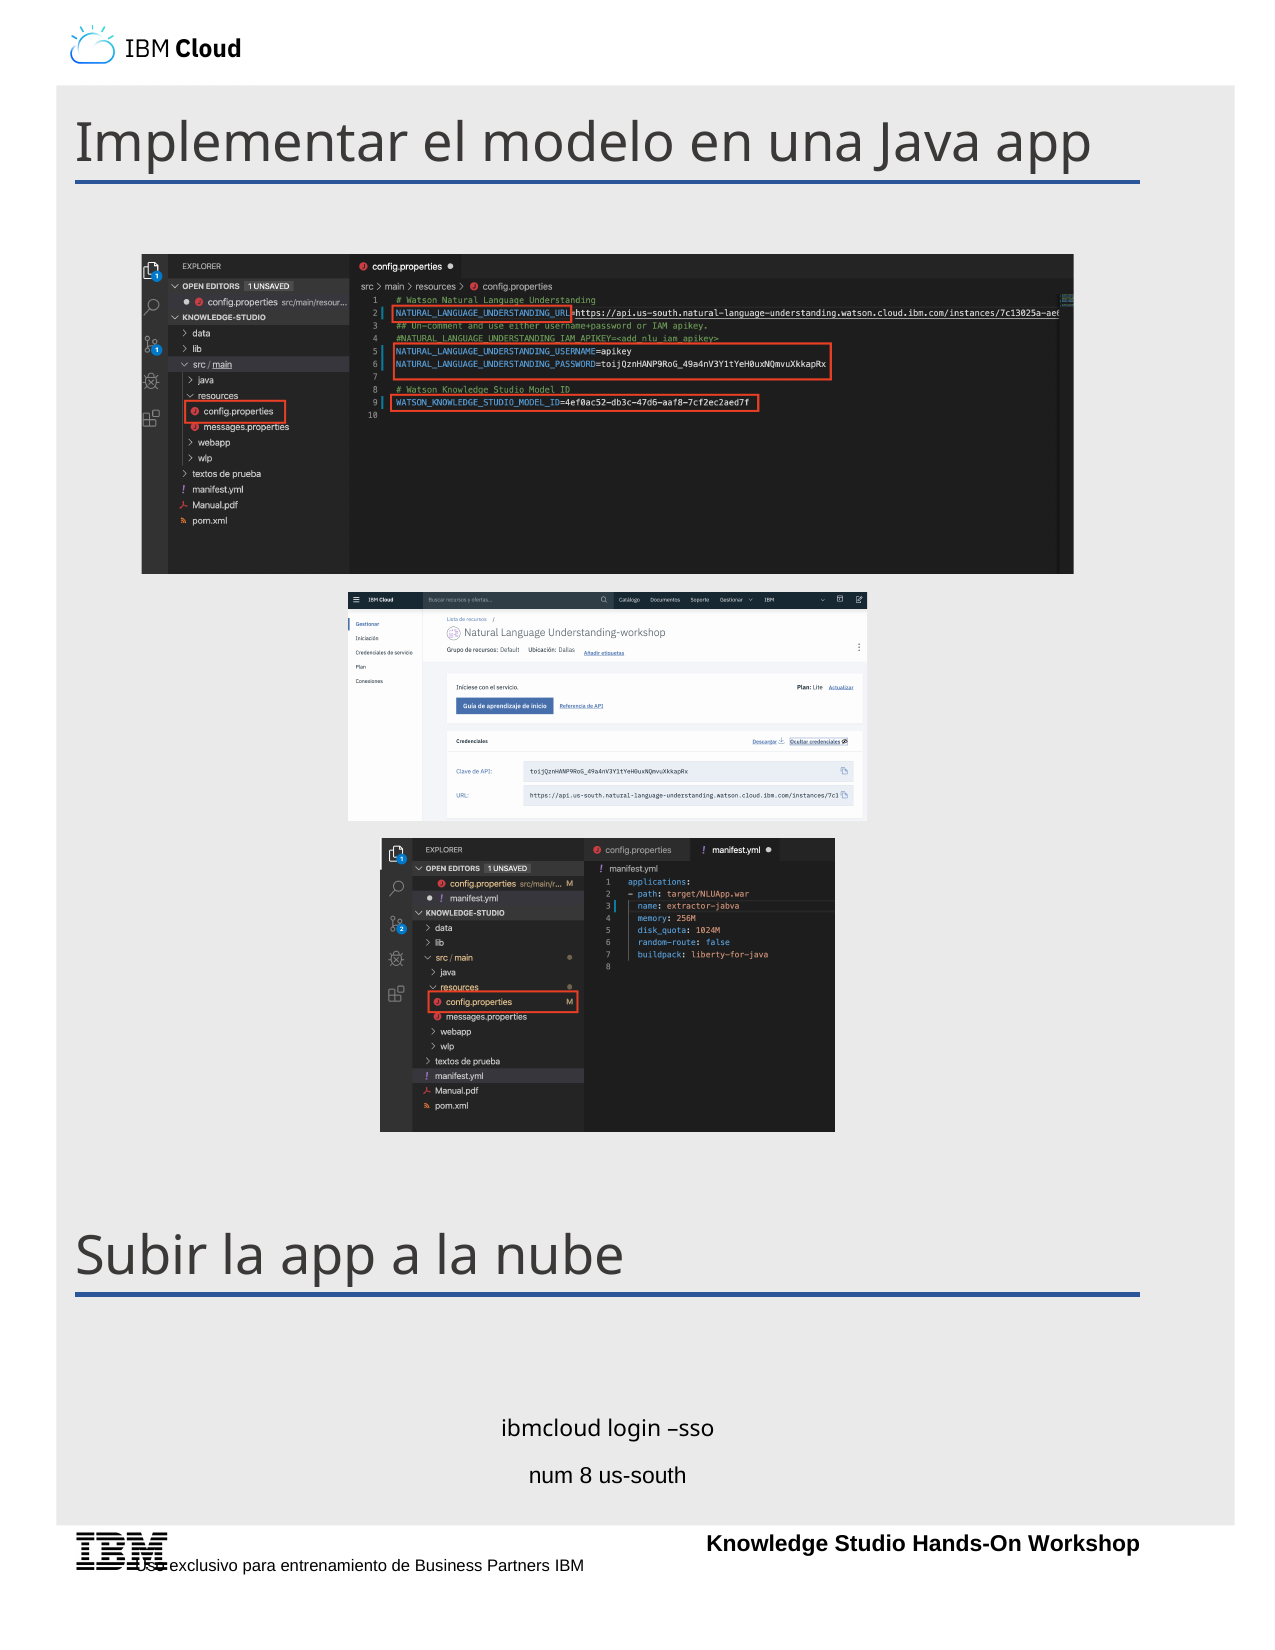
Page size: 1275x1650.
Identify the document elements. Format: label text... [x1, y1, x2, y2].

subtitle Implementar el modelo en una Java app [75, 104, 1140, 180]
picture [348, 592, 868, 821]
picture [75, 1531, 170, 1572]
picture [141, 254, 1074, 574]
text num 8 us-south [75, 1462, 1140, 1489]
text ibmcloud login –sso [75, 1412, 1140, 1443]
picture [380, 838, 835, 1132]
subtitle Subir la app a la nube [75, 1216, 1140, 1292]
picture [51, 25, 259, 82]
